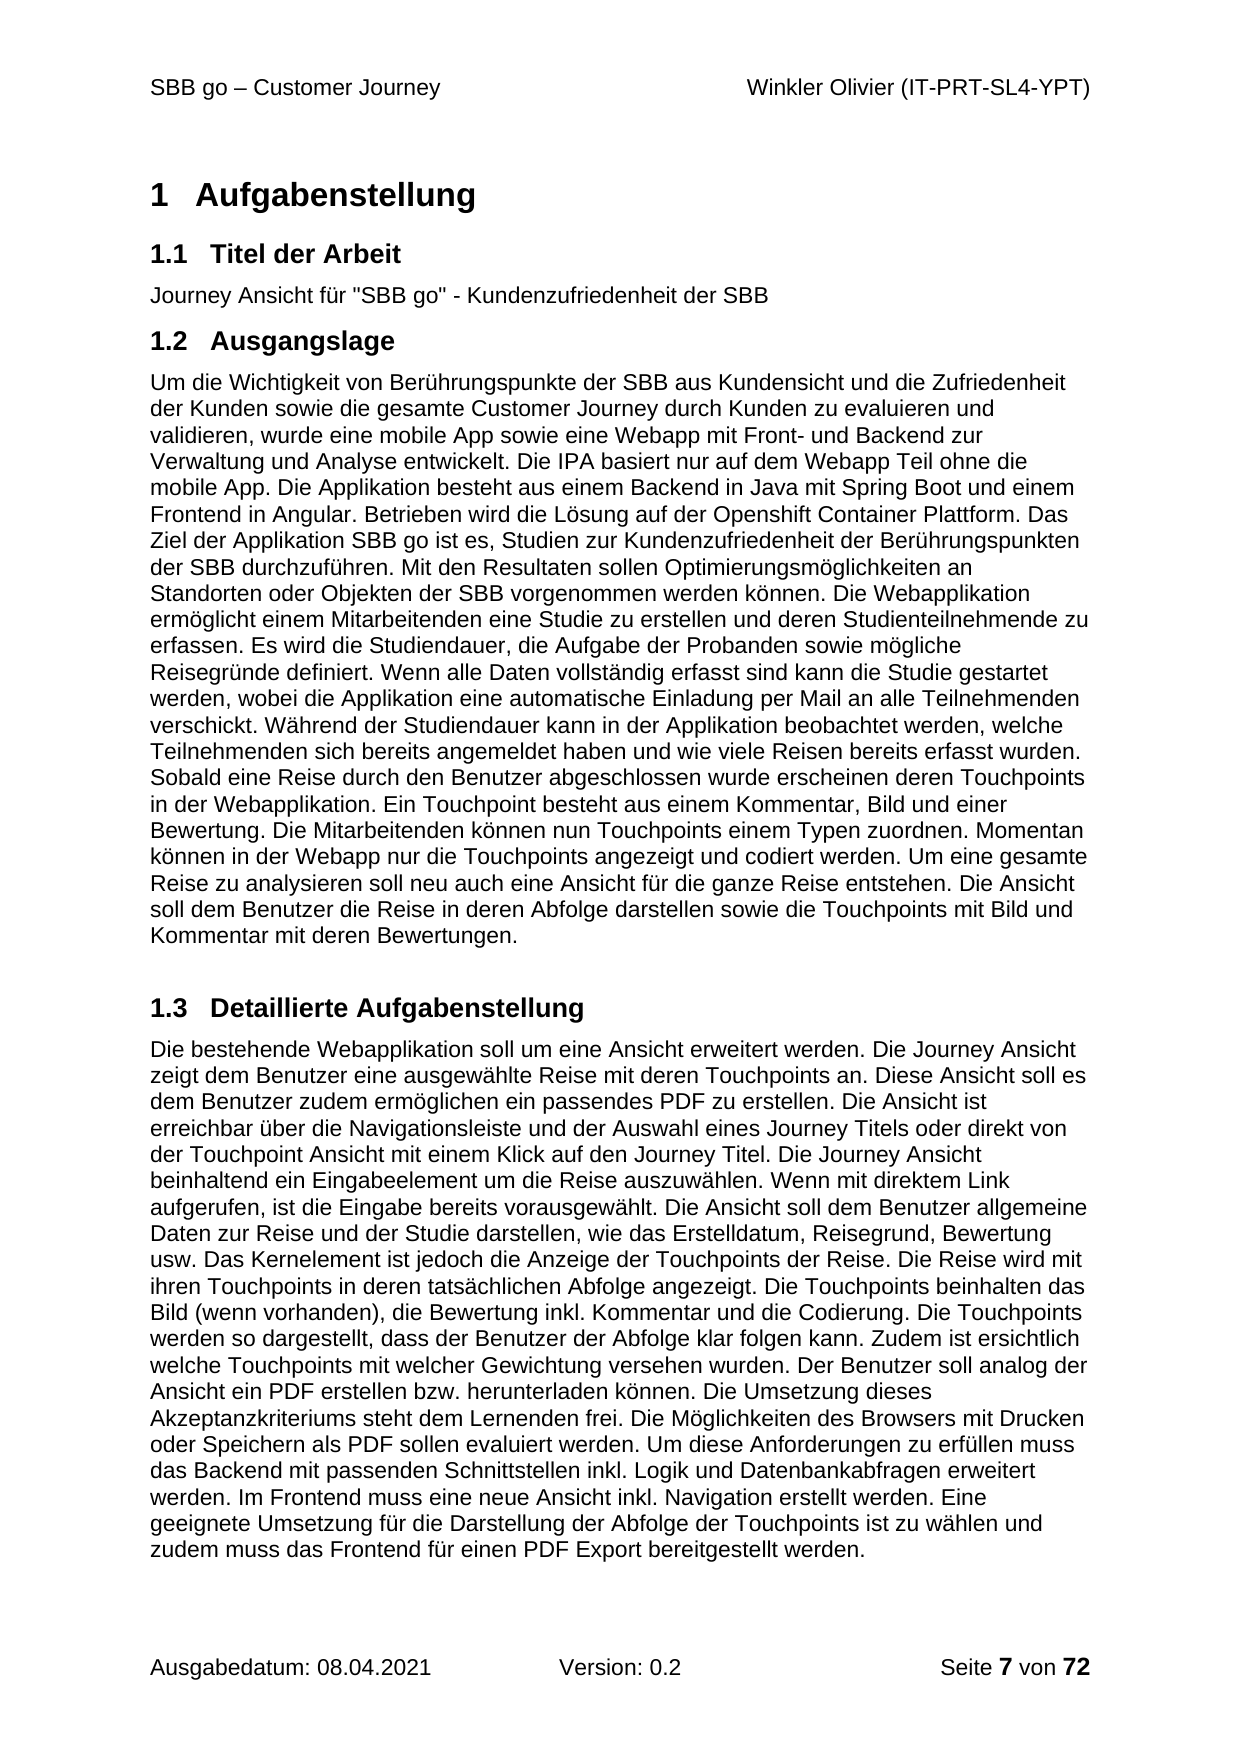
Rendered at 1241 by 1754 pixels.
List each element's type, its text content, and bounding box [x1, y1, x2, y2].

text Die bestehende Webapplikation soll um eine Ansicht erweitert werden. Die Journey Ansicht zeigt dem Benutzer eine ausgewählte Reise mit deren Touchpoints an. Diese Ansicht soll es dem Benutzer zudem ermöglichen ein passendes PDF zu erstellen. Die Ansicht ist erreichbar über die Navigationsleiste und der Auswahl eines Journey Titels oder direkt von der Touchpoint Ansicht mit einem Klick auf den Journey Titel. Die Journey Ansicht beinhaltend ein Eingabeelement um die Reise auszuwählen. Wenn mit direktem Link aufgerufen, ist die Eingabe bereits vorausgewählt. Die Ansicht soll dem Benutzer allgemeine Daten zur Reise und der Studie darstellen, wie das Erstelldatum, Reisegrund, Bewertung usw. Das Kernelement ist jedoch die Anzeige der Touchpoints der Reise. Die Reise wird mit ihren Touchpoints in deren tatsächlichen Abfolge angezeigt. Die Touchpoints beinhalten das Bild (wenn vorhanden), die Bewertung inkl. Kommentar und die Codierung. Die Touchpoints werden so dargestellt, dass der Benutzer der Abfolge klar folgen kann. Zudem ist ersichtlich welche Touchpoints mit welcher Gewichtung versehen wurden. Der Benutzer soll analog der Ansicht ein PDF erstellen bzw. herunterladen können. Die Umsetzung dieses Akzeptanzkriteriums steht dem Lernenden frei. Die Möglichkeiten des Browsers mit Drucken oder Speichern als PDF sollen evaluiert werden. Um diese Anforderungen zu erfüllen muss das Backend mit passenden Schnittstellen inkl. Logik und Datenbankabfragen erweitert werden. Im Frontend muss eine neue Ansicht inkl. Navigation erstellt werden. Eine geeignete Umsetzung für die Darstellung der Abfolge der Touchpoints ist zu wählen und zudem muss das Frontend für einen PDF Export bereitgestellt werden. [150, 1036, 1090, 1563]
subtitle Aufgabenstellung [150, 175, 1090, 213]
subtitle Ausgangslage [150, 325, 1090, 356]
text Um die Wichtigkeit von Berührungspunkte der SBB aus Kundensicht und die Zufriedenheit der Kunden sowie die gesamte Customer Journey durch Kunden zu evaluieren und validieren, wurde eine mobile App sowie eine Webapp mit Front- und Backend zur Verwaltung und Analyse entwickelt. Die IPA basiert nur auf dem Webapp Teil ohne die mobile App. Die Applikation besteht aus einem Backend in Java mit Spring Boot und einem Frontend in Angular. Betrieben wird die Lösung auf der Openshift Container Plattform. Das Ziel der Applikation SBB go ist es, Studien zur Kundenzufriedenheit der Berührungspunkten der SBB durchzuführen. Mit den Resultaten sollen Optimierungsmöglichkeiten an Standorten oder Objekten der SBB vorgenommen werden können. Die Webapplikation ermöglicht einem Mitarbeitenden eine Studie zu erstellen und deren Studienteilnehmende zu erfassen. Es wird die Studiendauer, die Aufgabe der Probanden sowie mögliche Reisegründe definiert. Wenn alle Daten vollständig erfasst sind kann die Studie gestartet werden, wobei die Applikation eine automatische Einladung per Mail an alle Teilnehmenden verschickt. Während der Studiendauer kann in der Applikation beobachtet werden, welche Teilnehmenden sich bereits angemeldet haben und wie viele Reisen bereits erfasst wurden. Sobald eine Reise durch den Benutzer abgeschlossen wurde erscheinen deren Touchpoints in der Webapplikation. Ein Touchpoint besteht aus einem Kommentar, Bild und einer Bewertung. Die Mitarbeitenden können nun Touchpoints einem Typen zuordnen. Momentan können in der Webapp nur die Touchpoints angezeigt und codiert werden. Um eine gesamte Reise zu analysieren soll neu auch eine Ansicht für die ganze Reise entstehen. Die Ansicht soll dem Benutzer die Reise in deren Abfolge darstellen sowie die Touchpoints mit Bild und Kommentar mit deren Bewertungen. [150, 369, 1090, 949]
subtitle Titel der Arbeit [150, 238, 1090, 270]
subtitle Detaillierte Aufgabenstellung [150, 992, 1090, 1023]
text Journey Ansicht für "SBB go" - Kundenzufriedenheit der SBB [150, 282, 1090, 308]
